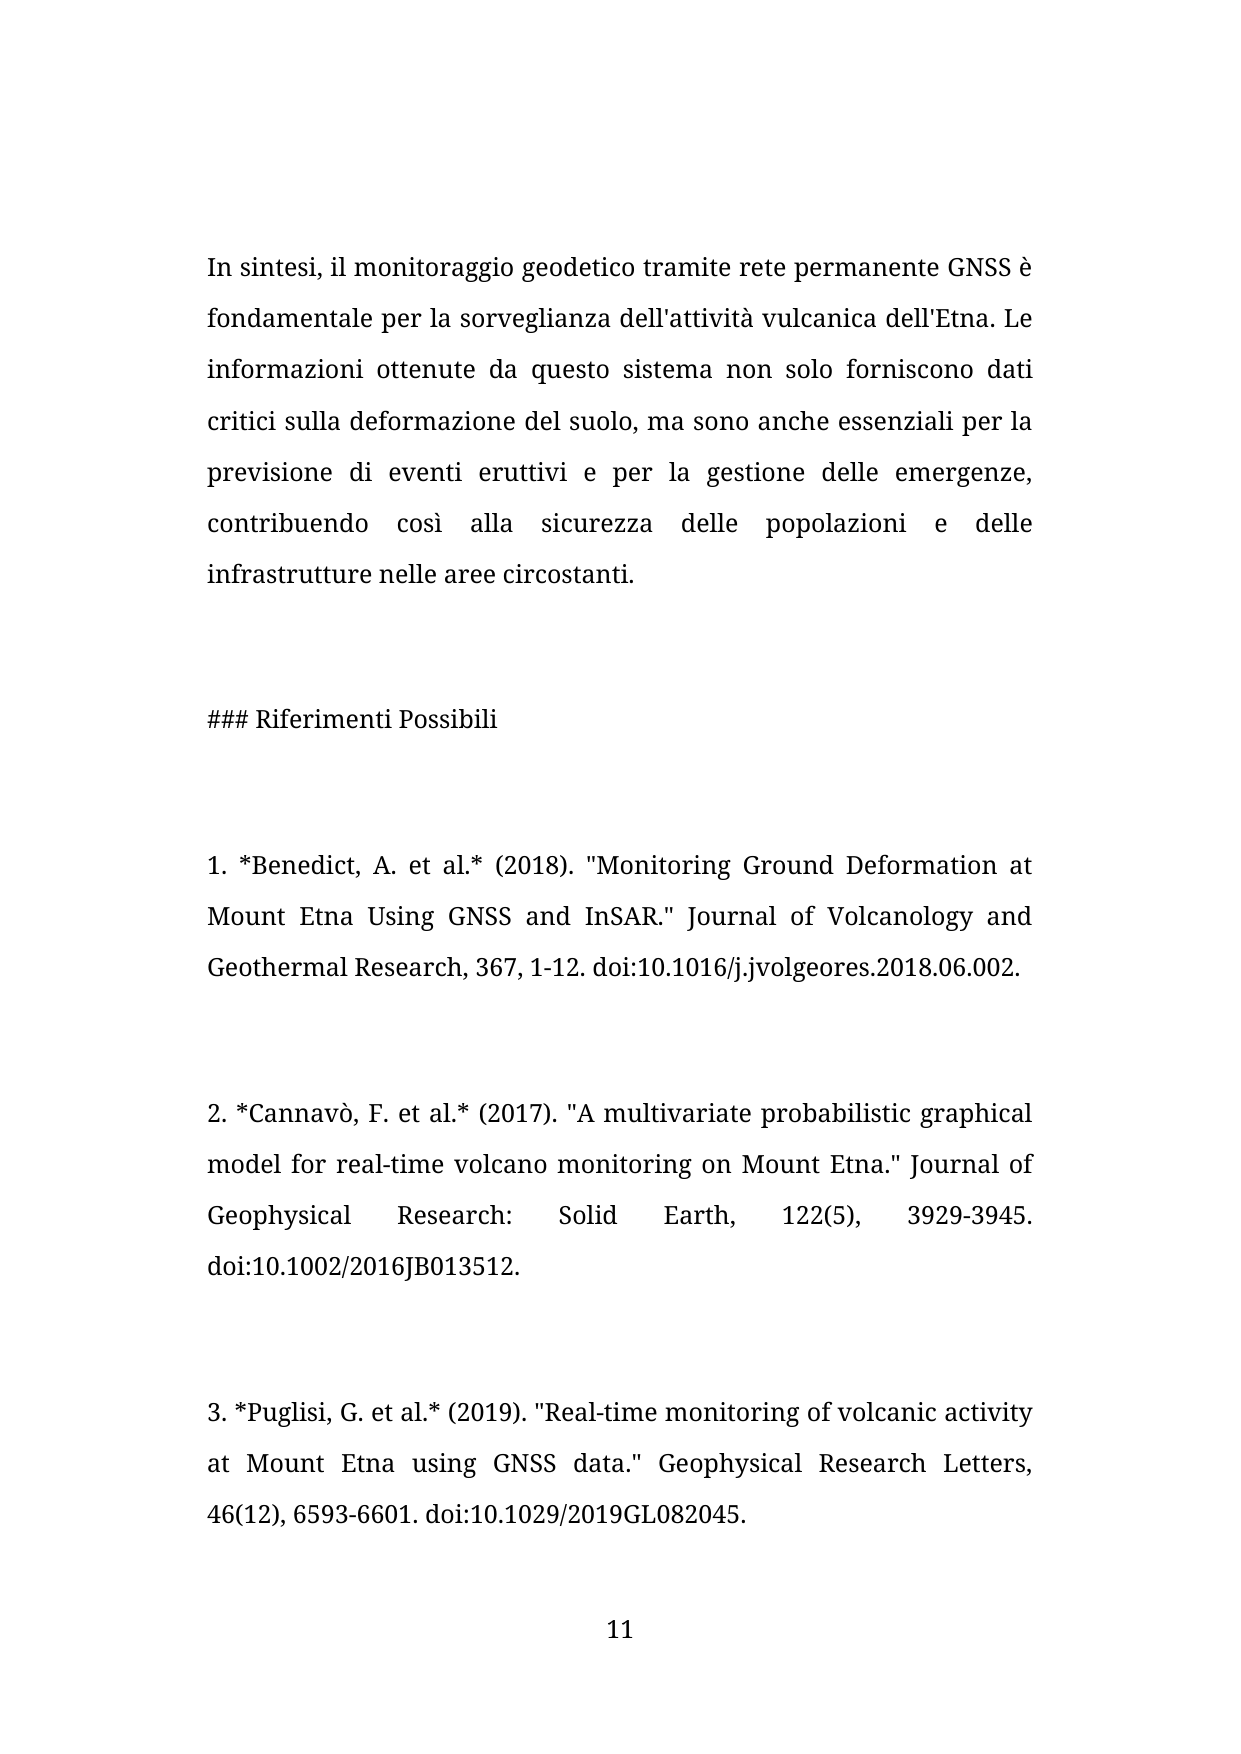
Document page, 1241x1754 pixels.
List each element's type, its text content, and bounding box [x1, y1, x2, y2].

text In sintesi, il monitoraggio geodetico tramite rete permanente GNSS è fondamentale per la sorveglianza dell'attività vulcanica dell'Etna. Le informazioni ottenute da questo sistema non solo forniscono dati critici sulla deformazione del suolo, ma sono anche essenziali per la previsione di eventi eruttivi e per la gestione delle emergenze, contribuendo così alla sicurezza delle popolazioni e delle infrastrutture nelle aree circostanti. [207, 250, 1033, 590]
text 1. *Benedict, A. et al.* (2018). "Monitoring Ground Deformation at Mount Etna Using GNSS and InSAR." Journal of Volcanology and Geothermal Research, 367, 1-12. doi:10.1016/j.jvolgeores.2018.06.002. [207, 848, 1033, 984]
text 3. *Puglisi, G. et al.* (2019). "Real-time monitoring of volcanic activity at Mount Etna using GNSS data." Geophysical Research Letters, 46(12), 6593-6601. doi:10.1029/2019GL082045. [207, 1395, 1033, 1531]
text ### Riferimenti Possibili [207, 702, 1033, 736]
text 2. *Cannavò, F. et al.* (2017). "A multivariate probabilistic graphical model for real-time volcano monitoring on Mount Etna." Journal of Geophysical Research: Solid Earth, 122(5), 3929-3945. doi:10.1002/2016JB013512. [207, 1096, 1033, 1283]
